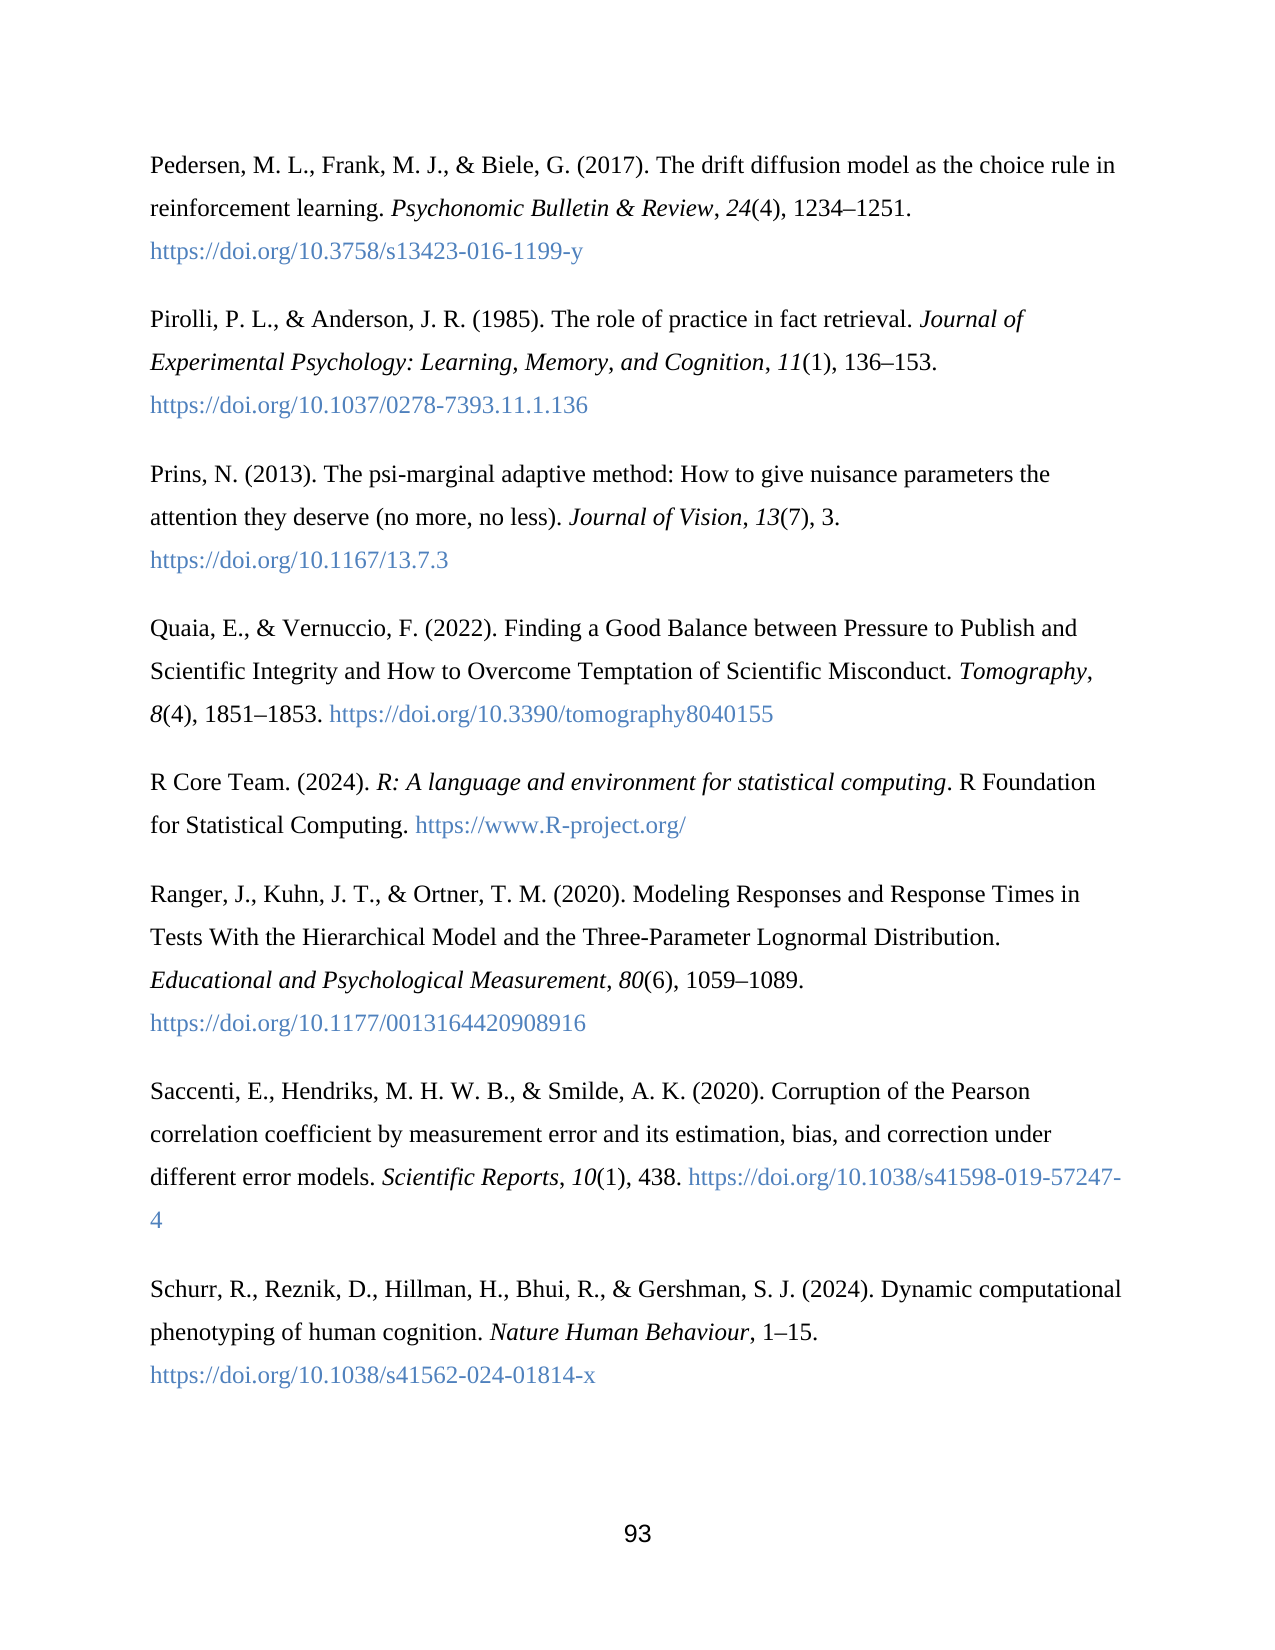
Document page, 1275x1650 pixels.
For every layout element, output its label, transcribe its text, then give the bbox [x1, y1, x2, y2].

text Pirolli, P. L., & Anderson, J. R. (1985). The role of practice in fact retrieval. Journal of Experimental Psychology: Learning, Memory, and Cognition, 11(1), 136–153. https://doi.org/10.1037/0278-7393.11.1.136 [150, 304, 1125, 419]
text Schurr, R., Reznik, D., Hillman, H., Bhui, R., & Gershman, S. J. (2024). Dynamic computational phenotyping of human cognition. Nature Human Behaviour, 1–15. https://doi.org/10.1038/s41562-024-01814-x [150, 1274, 1125, 1389]
text R Core Team. (2024). R: A language and environment for statistical computing. R Foundation for Statistical Computing. https://www.R-project.org/ [150, 767, 1125, 839]
text Pedersen, M. L., Frank, M. J., & Biele, G. (2017). The drift diffusion model as the choice rule in reinforcement learning. Psychonomic Bulletin & Review, 24(4), 1234–1251. https://doi.org/10.3758/s13423-016-1199-y [150, 150, 1125, 265]
text Ranger, J., Kuhn, J. T., & Ortner, T. M. (2020). Modeling Responses and Response Times in Tests With the Hierarchical Model and the Three-Parameter Lognormal Distribution. Educational and Psychological Measurement, 80(6), 1059–1089. https://doi.org/10.1177/0013164420908916 [150, 879, 1125, 1037]
text Prins, N. (2013). The psi-marginal adaptive method: How to give nuisance parameters the attention they deserve (no more, no less). Journal of Vision, 13(7), 3. https://doi.org/10.1167/13.7.3 [150, 459, 1125, 574]
text Saccenti, E., Hendriks, M. H. W. B., & Smilde, A. K. (2020). Corruption of the Pearson correlation coefficient by measurement error and its estimation, bias, and correction under different error models. Scientific Reports, 10(1), 438. https://doi.org/10.1038/s41598-019-57247-4 [150, 1076, 1125, 1234]
text Quaia, E., & Vernuccio, F. (2022). Finding a Good Balance between Pressure to Publish and Scientific Integrity and How to Overcome Temptation of Scientific Misconduct. Tomography, 8(4), 1851–1853. https://doi.org/10.3390/tomography8040155 [150, 613, 1125, 728]
